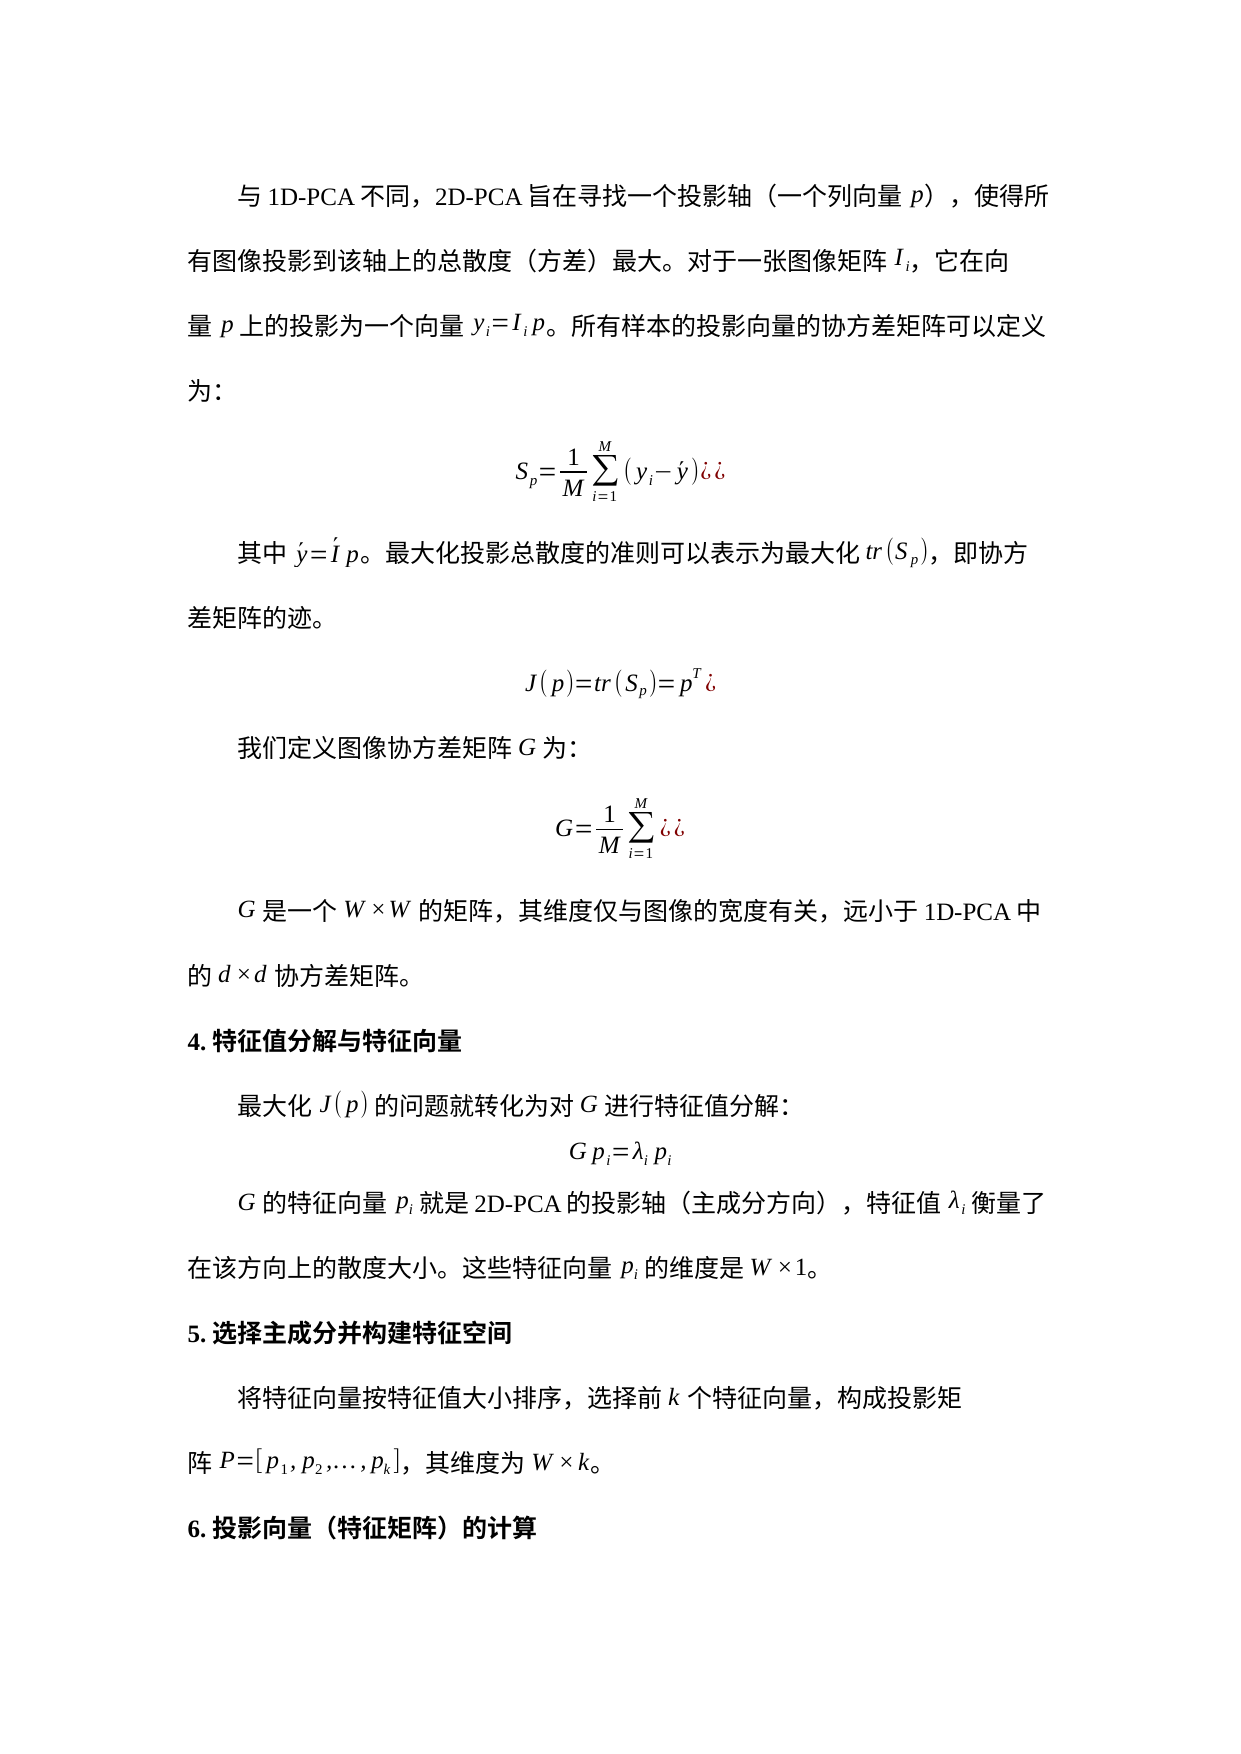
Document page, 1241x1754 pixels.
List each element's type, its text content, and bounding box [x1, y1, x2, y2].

text 6. 投影向量（特征矩阵）的计算 [187, 1494, 1053, 1559]
text 与1D-PCA不同，2D-PCA旨在寻找一个投影轴（一个列向量 ），使得所有图像投影到该轴上的总散度（方差）最大。对于一张图像矩阵 ，它在向量 上的投影为一个向量 。所有样本的投影向量的协方差矩阵可以定义为： [187, 162, 1053, 422]
text 我们定义图像协方差矩阵 为： [187, 714, 1053, 779]
text 的特征向量 就是2D-PCA的投影轴（主成分方向），特征值 衡量了在该方向上的散度大小。这些特征向量 的维度是 。 [187, 1169, 1053, 1299]
text 5. 选择主成分并构建特征空间 [187, 1299, 1053, 1364]
text 最大化 的问题就转化为对 进行特征值分解： [187, 1072, 1053, 1137]
text 4. 特征值分解与特征向量 [187, 1007, 1053, 1072]
text 其中 。最大化投影总散度的准则可以表示为最大化 ，即协方差矩阵的迹。 [187, 519, 1053, 649]
text 将特征向量按特征值大小排序，选择前 个特征向量，构成投影矩阵 ，其维度为 。 [187, 1364, 1053, 1494]
text 是一个 的矩阵，其维度仅与图像的宽度有关，远小于1D-PCA中的 协方差矩阵。 [187, 877, 1053, 1007]
